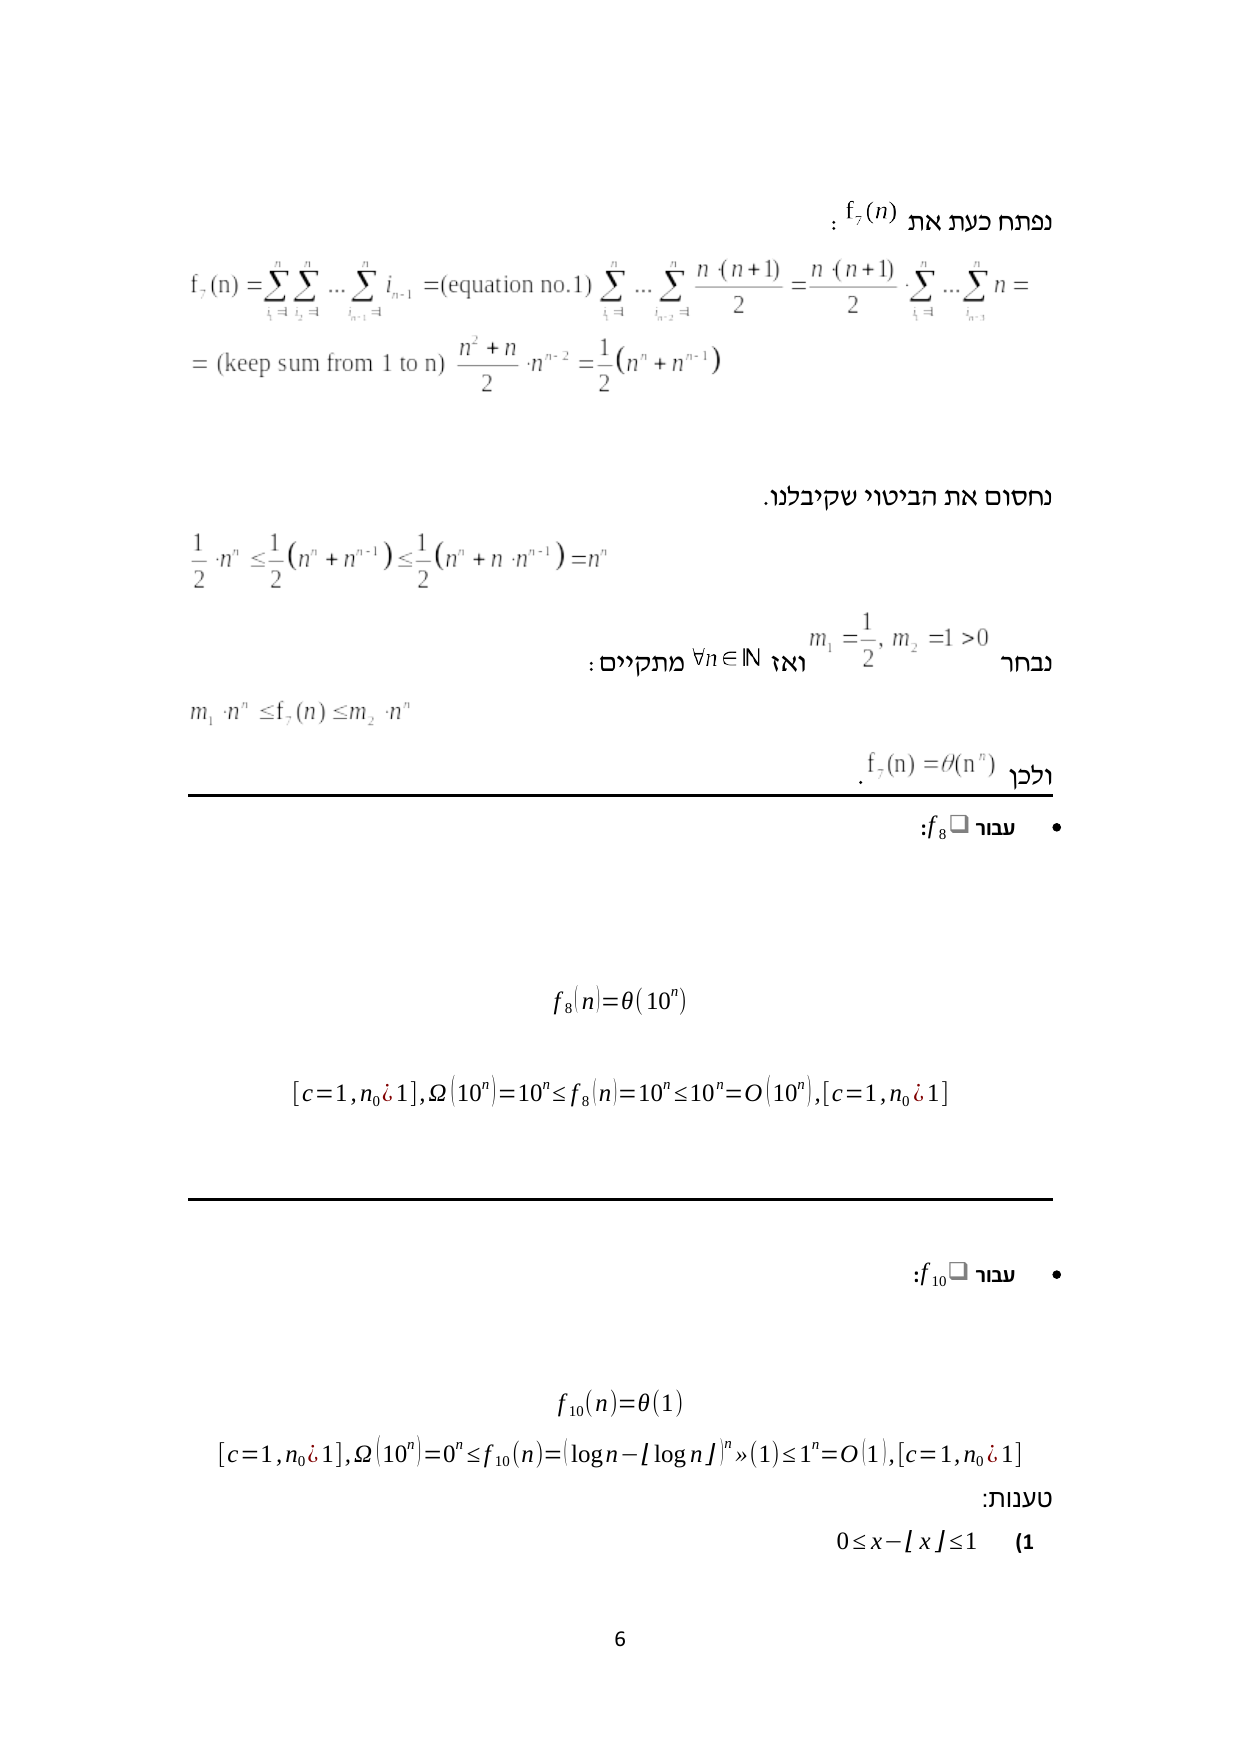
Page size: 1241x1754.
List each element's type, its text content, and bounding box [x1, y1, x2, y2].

list עבור : [187, 1259, 1053, 1290]
text נבחר ואז מתקיים: [187, 606, 1053, 679]
text טענות: [187, 1484, 1053, 1513]
text ולכן . [187, 746, 1053, 797]
list עבור : [187, 811, 1053, 843]
text נפתח כעת את : [187, 193, 1053, 238]
text נחסום את הביטוי שקיבלנו. [187, 484, 1053, 513]
